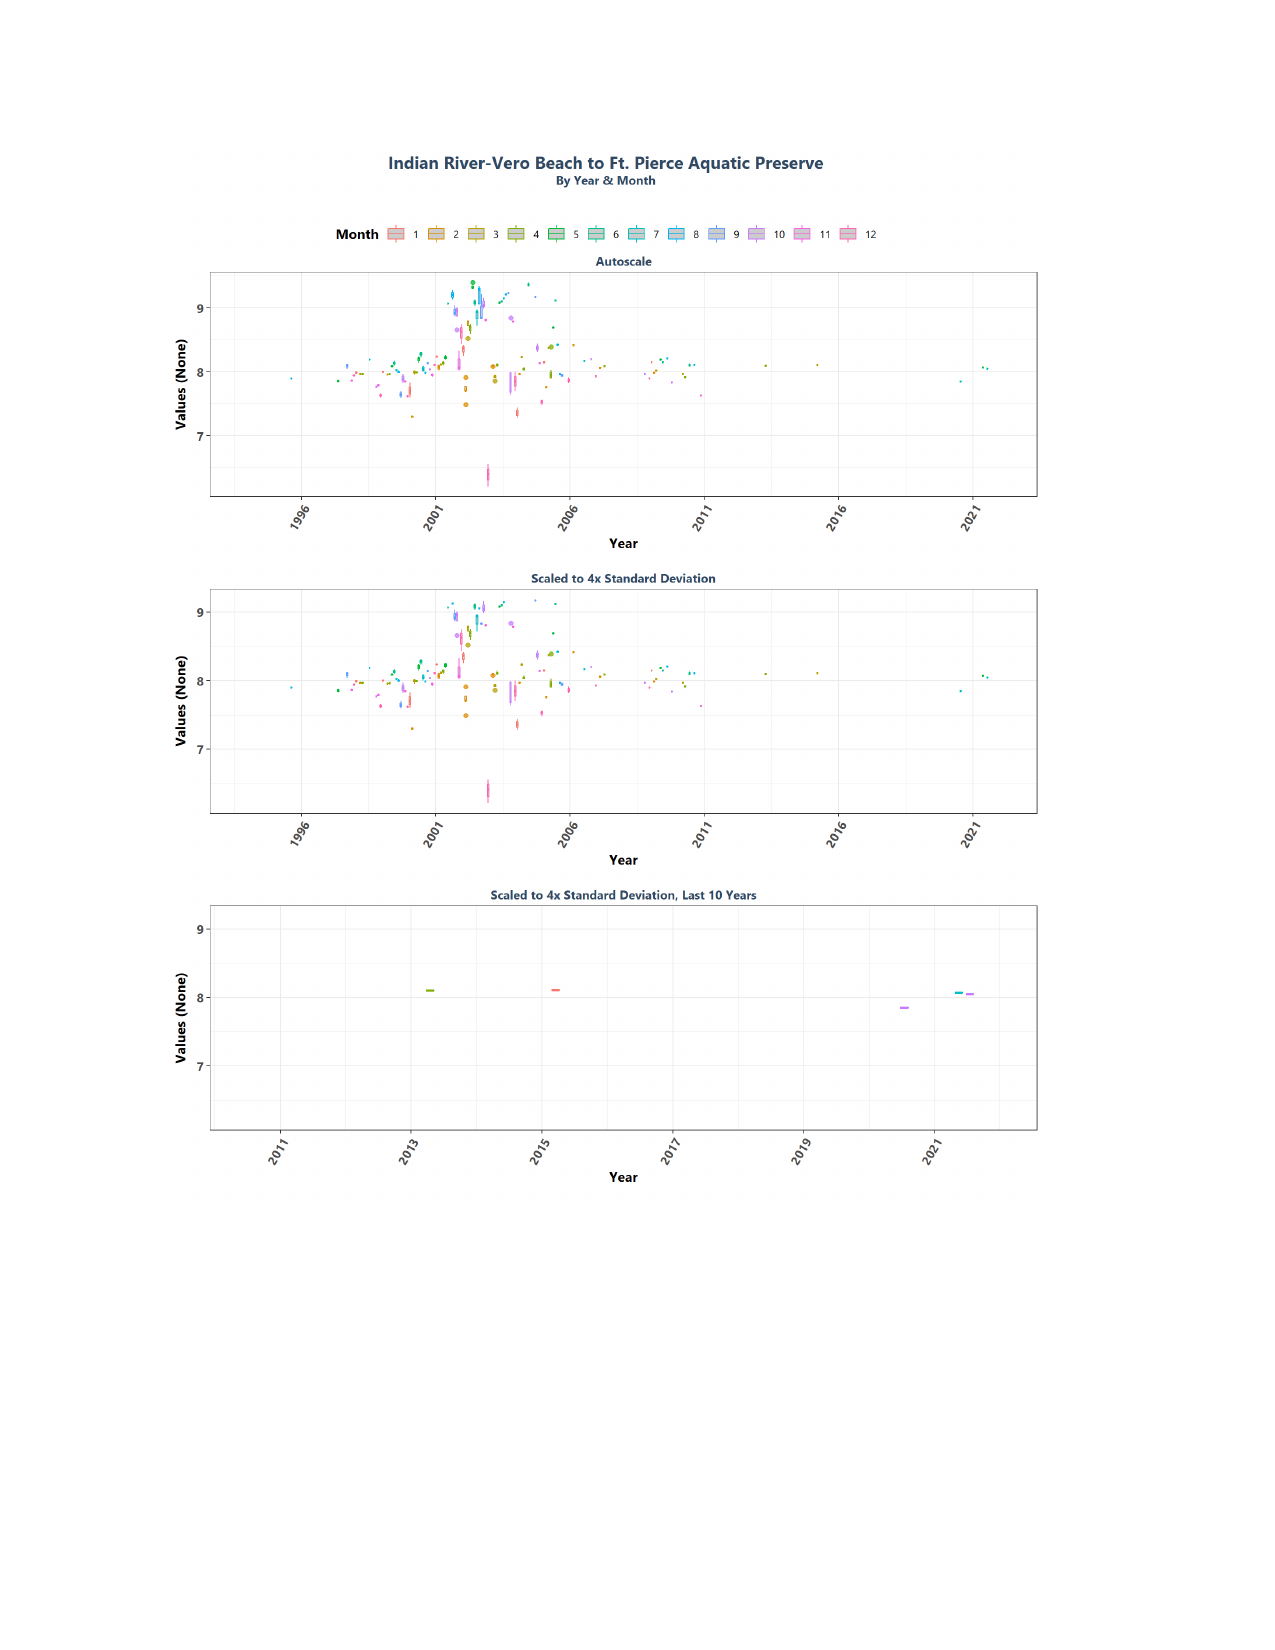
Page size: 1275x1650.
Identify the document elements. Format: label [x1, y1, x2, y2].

picture [168, 150, 1044, 1200]
